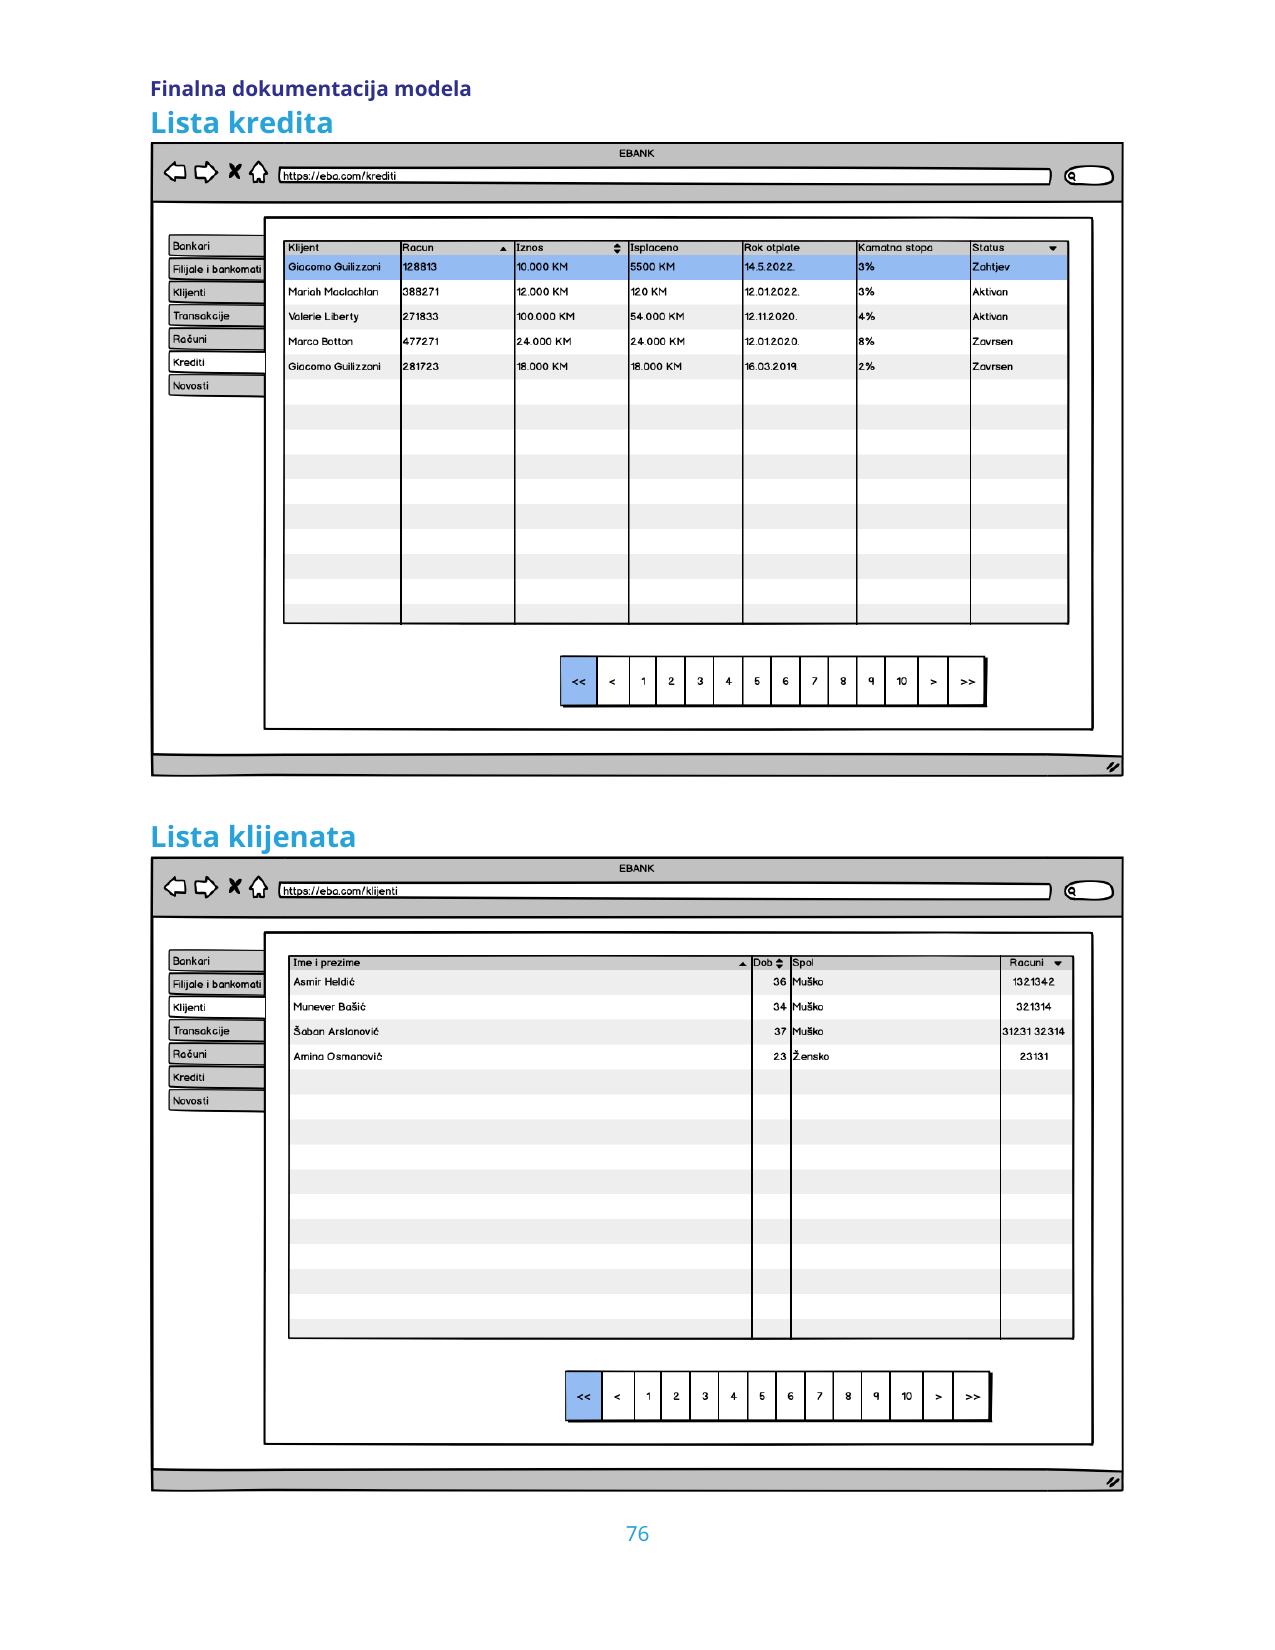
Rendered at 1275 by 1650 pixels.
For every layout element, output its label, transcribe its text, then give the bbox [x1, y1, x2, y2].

picture [150, 856, 1124, 1492]
subtitle Lista klijenata [150, 817, 1125, 856]
subtitle Lista kredita [150, 102, 1125, 142]
picture [150, 142, 1124, 777]
